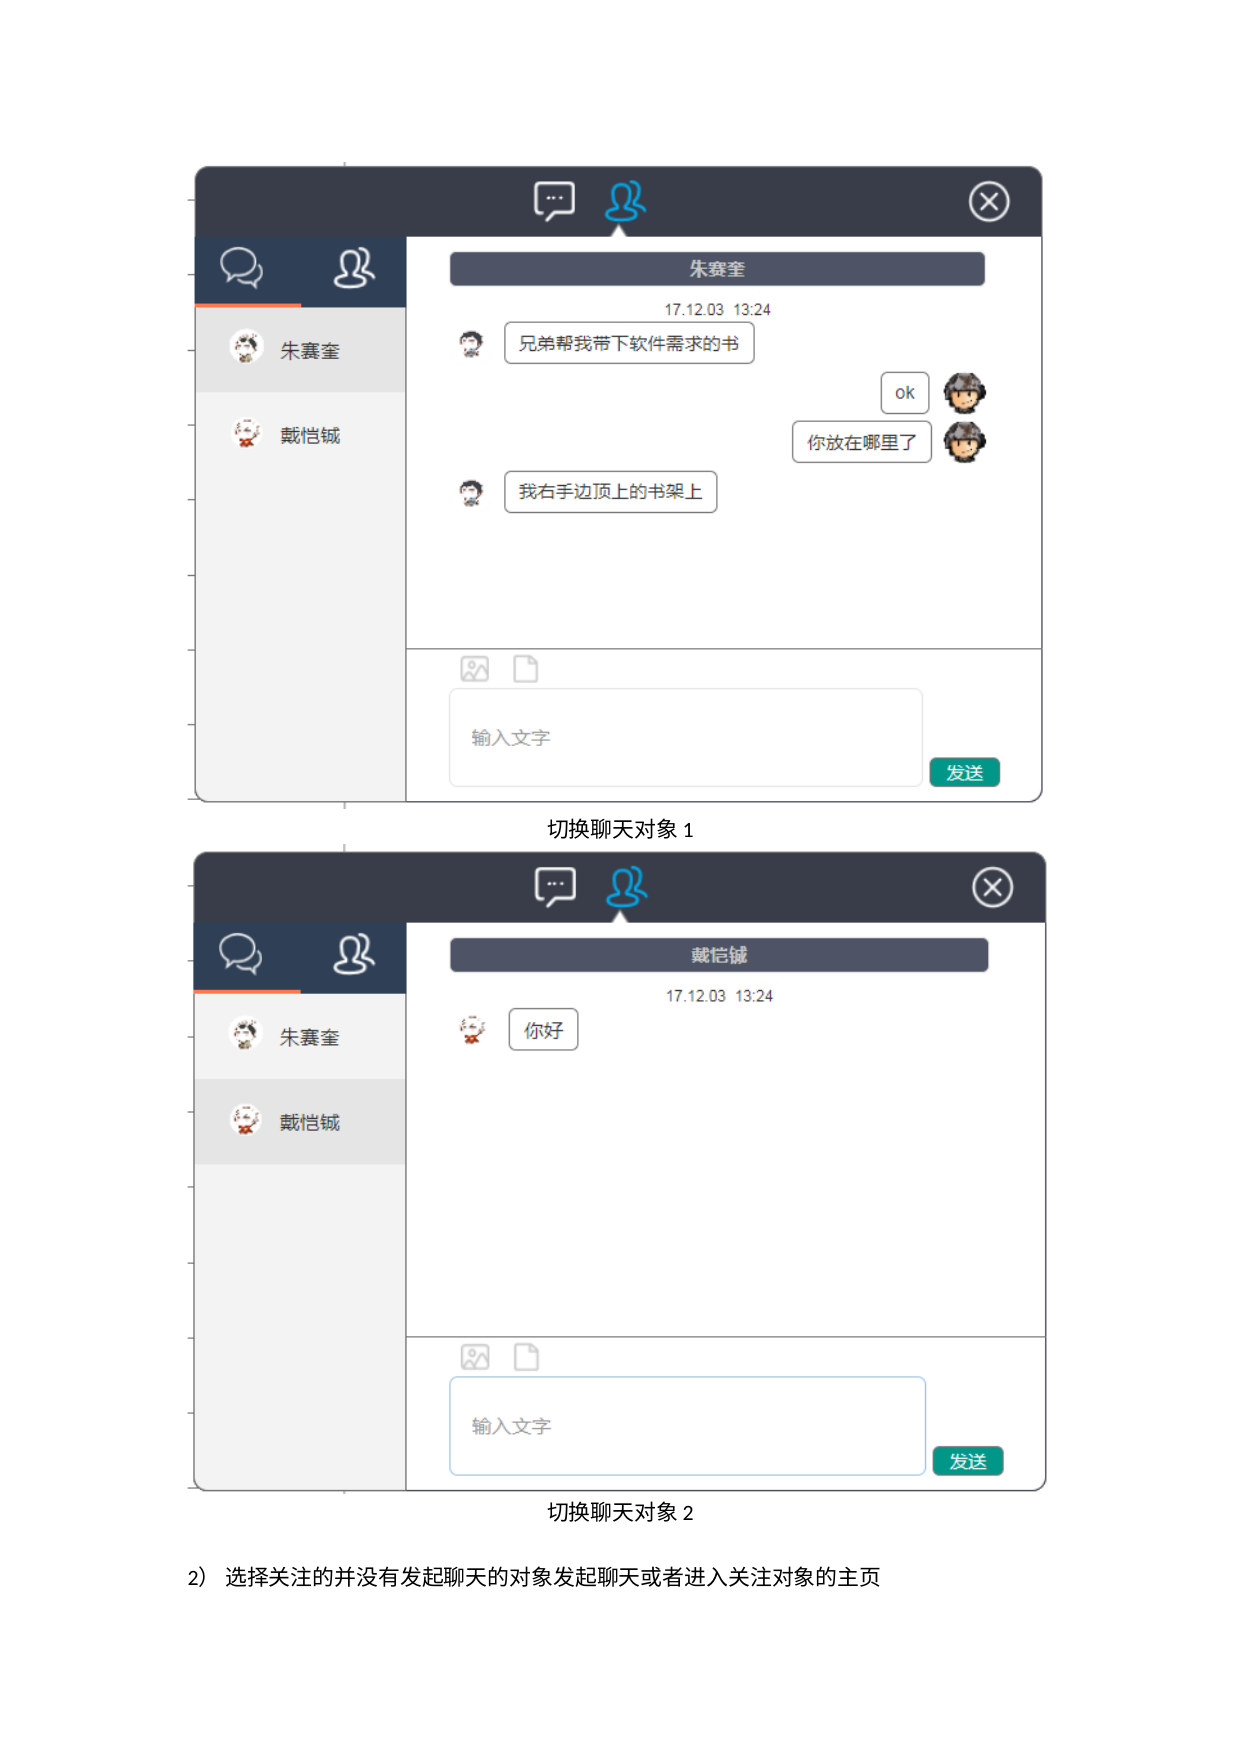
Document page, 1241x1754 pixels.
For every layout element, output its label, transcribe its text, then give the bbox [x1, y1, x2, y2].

picture [187, 844, 1053, 1494]
list 选择关注的并没有发起聊天的对象发起聊天或者进入关注对象的主页 [187, 1559, 1053, 1592]
picture [187, 162, 1053, 809]
text 切换聊天对象1 [187, 812, 1053, 844]
text 切换聊天对象2 [187, 1494, 1053, 1527]
